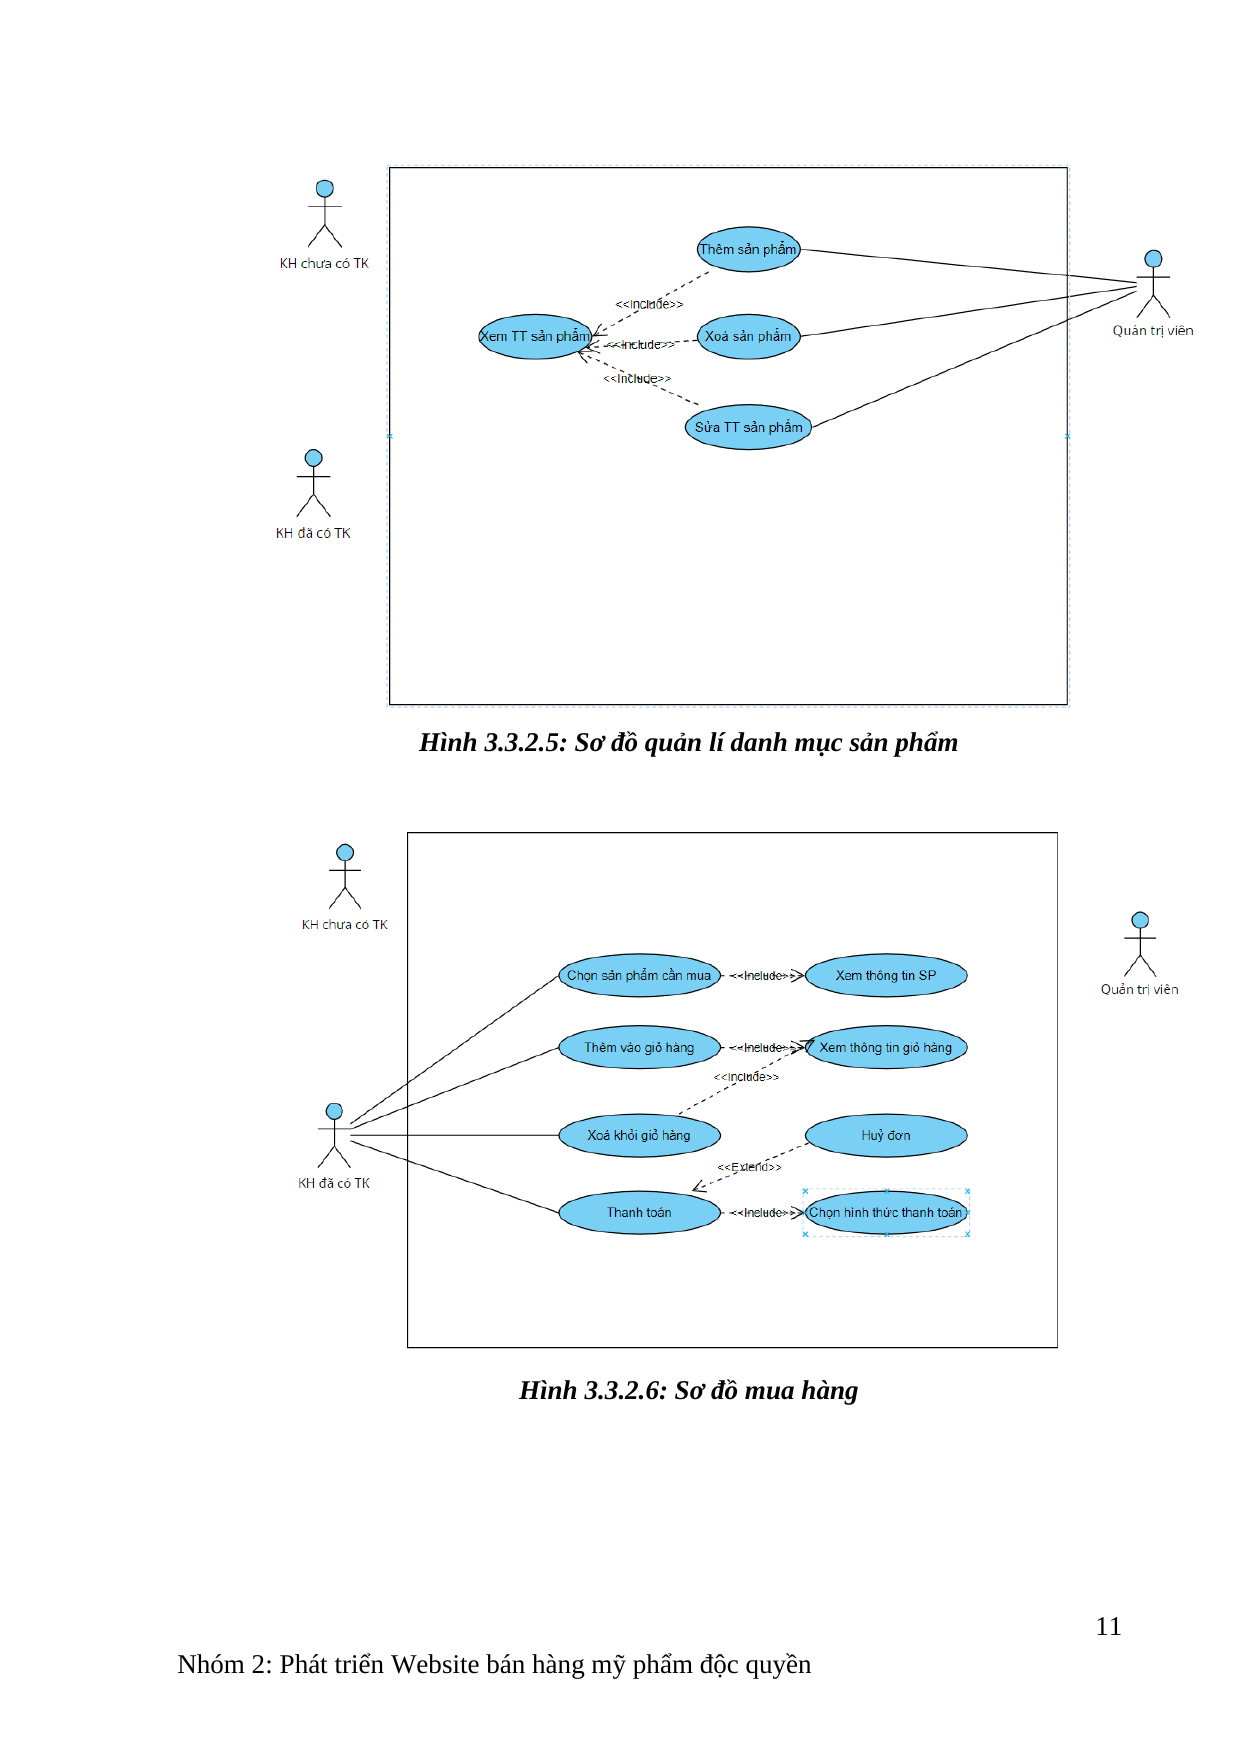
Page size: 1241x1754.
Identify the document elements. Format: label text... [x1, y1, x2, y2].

picture [257, 147, 1203, 717]
picture [257, 806, 1203, 1365]
text Hình 3.3.2.5: Sơ đồ quản lí danh mục sản phẩm [258, 726, 1122, 757]
text Hình 3.3.2.6: Sơ đồ mua hàng [258, 1374, 1122, 1405]
